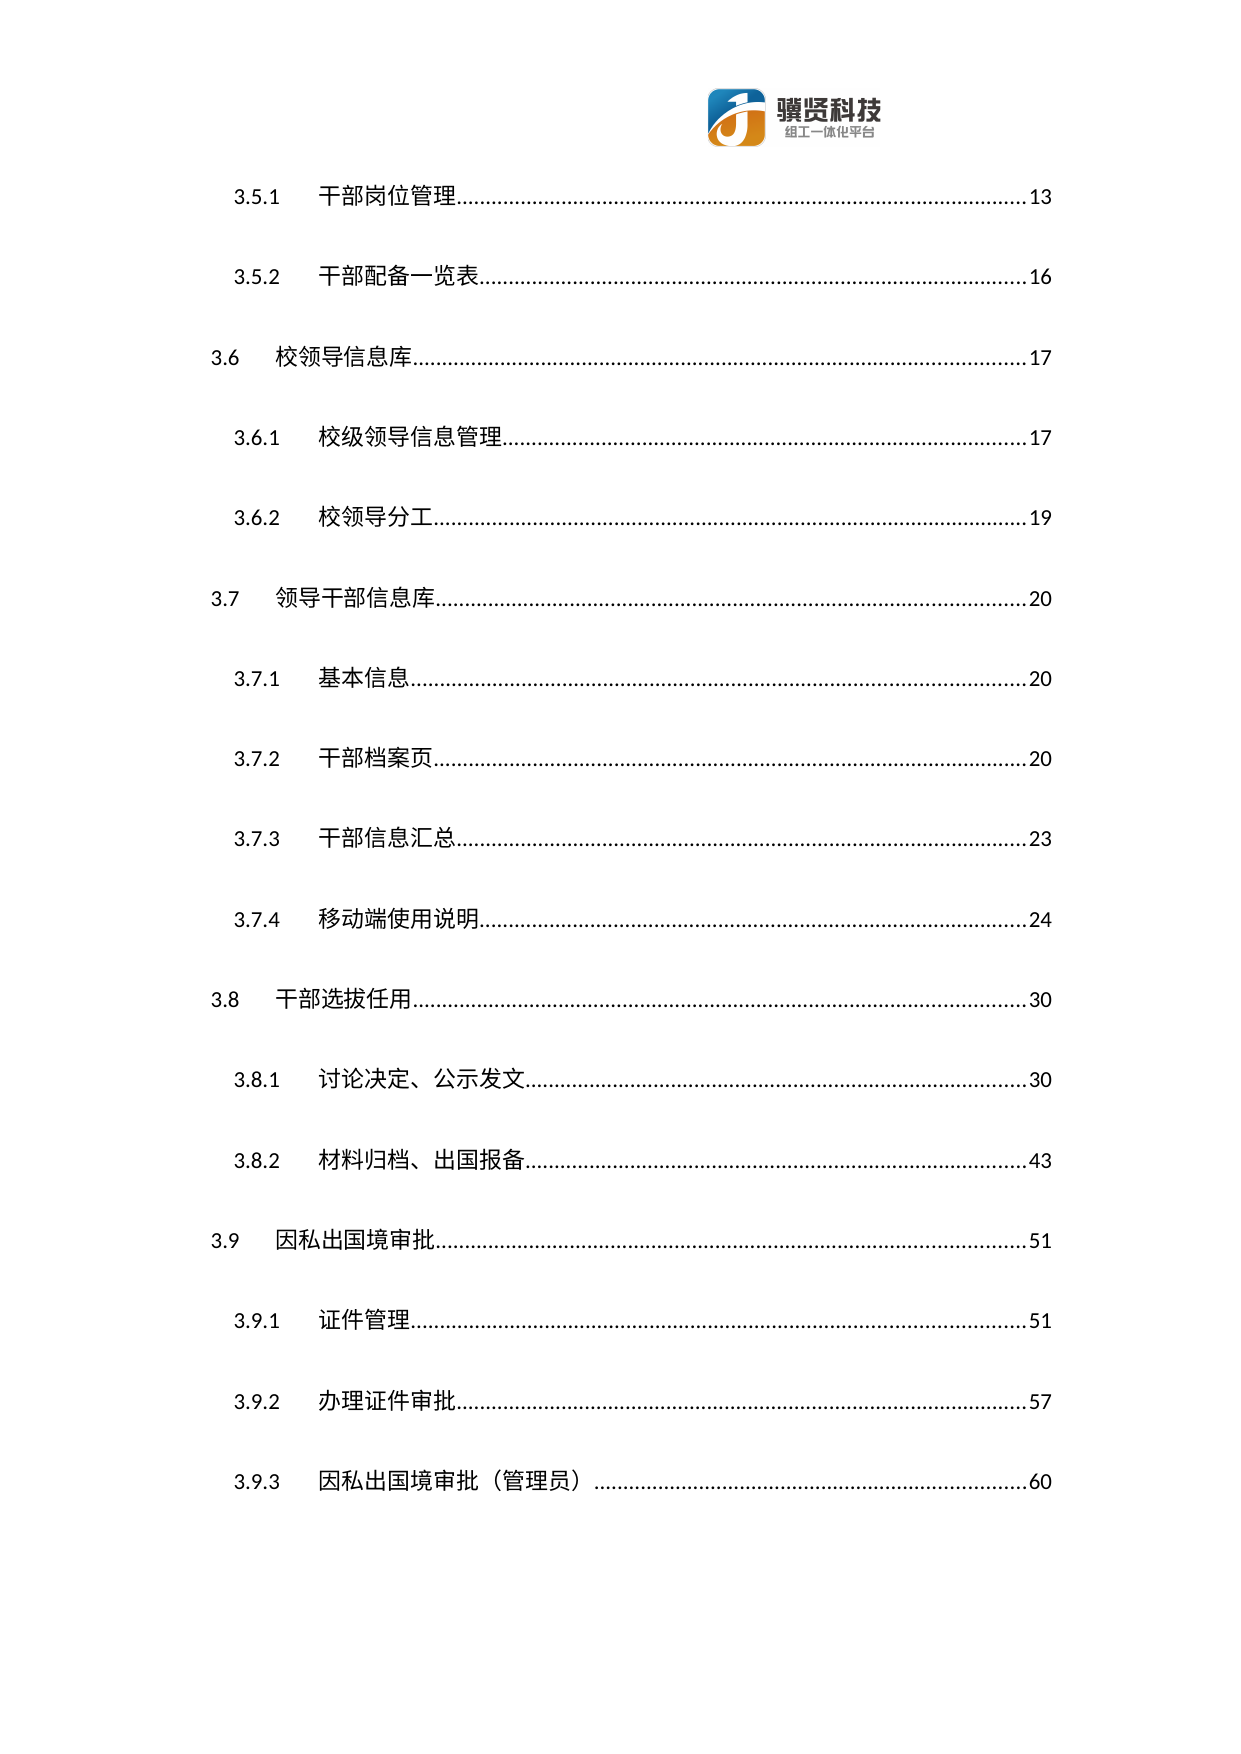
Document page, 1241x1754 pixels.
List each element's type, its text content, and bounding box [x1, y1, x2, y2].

text 3.7.1 基本信息 20 [233, 644, 1053, 709]
text 3.5.2 干部配备一览表 16 [233, 242, 1053, 307]
text 3.9.1 证件管理 51 [233, 1286, 1053, 1351]
text 3.9 因私出国境审批 51 [210, 1206, 1053, 1271]
text 3.8.2 材料归档、出国报备 43 [233, 1126, 1053, 1191]
picture [707, 88, 881, 147]
text 3.5.1 干部岗位管理 13 [233, 162, 1053, 227]
text 3.8 干部选拔任用 30 [210, 965, 1053, 1030]
text 3.9.2 办理证件审批 57 [233, 1367, 1053, 1432]
text 3.7.4 移动端使用说明 24 [233, 885, 1053, 950]
text 3.7.2 干部档案页 20 [233, 724, 1053, 789]
text 3.6 校领导信息库 17 [210, 323, 1053, 388]
text 3.7.3 干部信息汇总 23 [233, 804, 1053, 869]
text 3.9.3 因私出国境审批（管理员） 60 [233, 1447, 1053, 1512]
text 3.6.2 校领导分工 19 [233, 483, 1053, 548]
text 3.8.1 讨论决定、公示发文 30 [233, 1045, 1053, 1110]
text 3.7 领导干部信息库 20 [210, 563, 1053, 628]
text 3.6.1 校级领导信息管理 17 [233, 403, 1053, 468]
